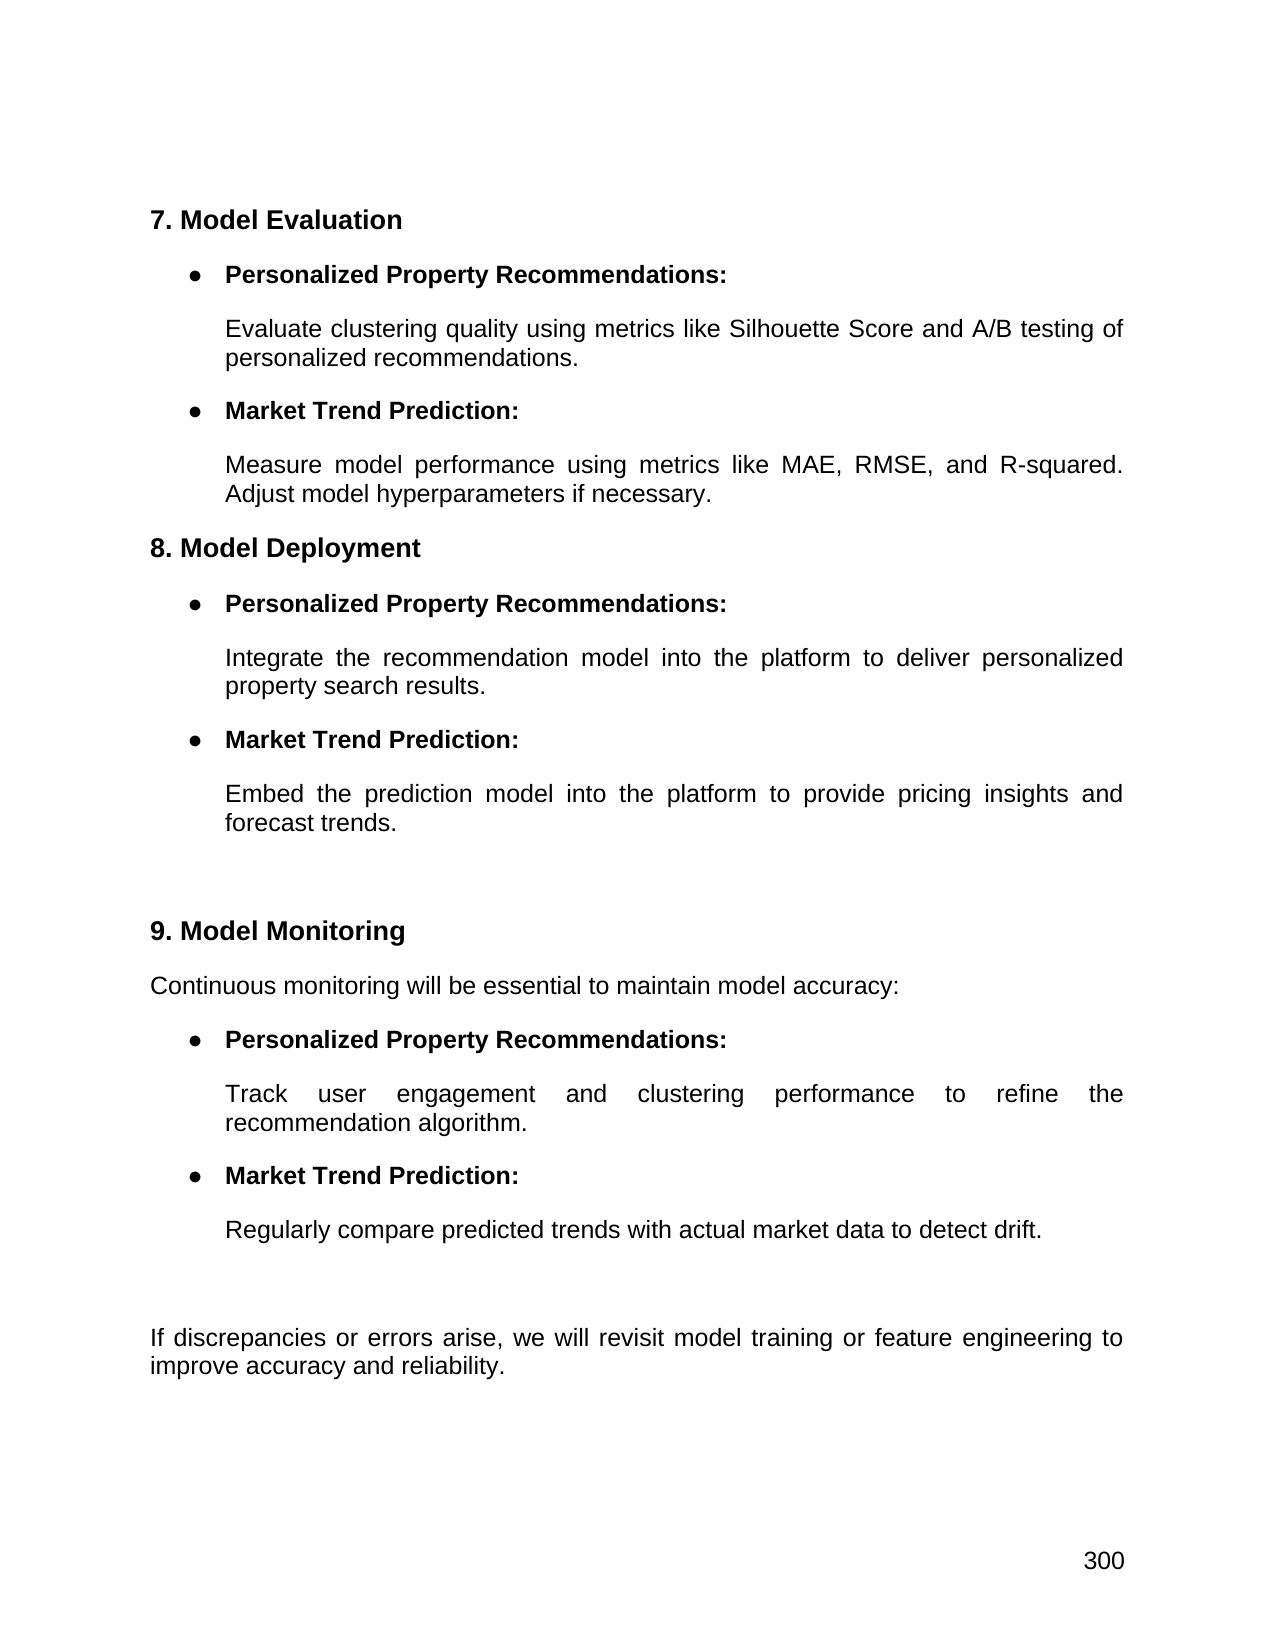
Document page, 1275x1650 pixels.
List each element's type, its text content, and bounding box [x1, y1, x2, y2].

text Integrate the recommendation model into the platform to deliver personalized property search results. [225, 642, 1125, 700]
text Embed the prediction model into the platform to provide pricing insights and forecast trends. [225, 779, 1125, 836]
text Continuous monitoring will be essential to maintain model accuracy: [150, 971, 1125, 1000]
list Personalized Property Recommendations: [187, 589, 1125, 617]
list Market Trend Prediction: [187, 396, 1125, 425]
text If discrepancies or errors arise, we will revisit model training or feature engineering to improve accuracy and reliability. [150, 1322, 1125, 1380]
list Personalized Property Recommendations: [187, 260, 1125, 289]
text 8. Model Deployment [150, 532, 1125, 564]
text Evaluate clustering quality using metrics like Silhouette Score and A/B testing of personalized recommendations. [225, 314, 1125, 371]
list Market Trend Prediction: [187, 725, 1125, 754]
text 7. Model Evaluation [150, 204, 1125, 235]
text Track user engagement and clustering performance to refine the recommendation algorithm. [225, 1079, 1125, 1136]
text 9. Model Monitoring [150, 915, 1125, 946]
list Personalized Property Recommendations: [187, 1025, 1125, 1054]
text Regularly compare predicted trends with actual market data to detect drift. [150, 1215, 1125, 1244]
text Measure model performance using metrics like MAE, RMSE, and R-squared. Adjust model hyperparameters if necessary. [225, 450, 1125, 507]
list Market Trend Prediction: [187, 1161, 1125, 1190]
